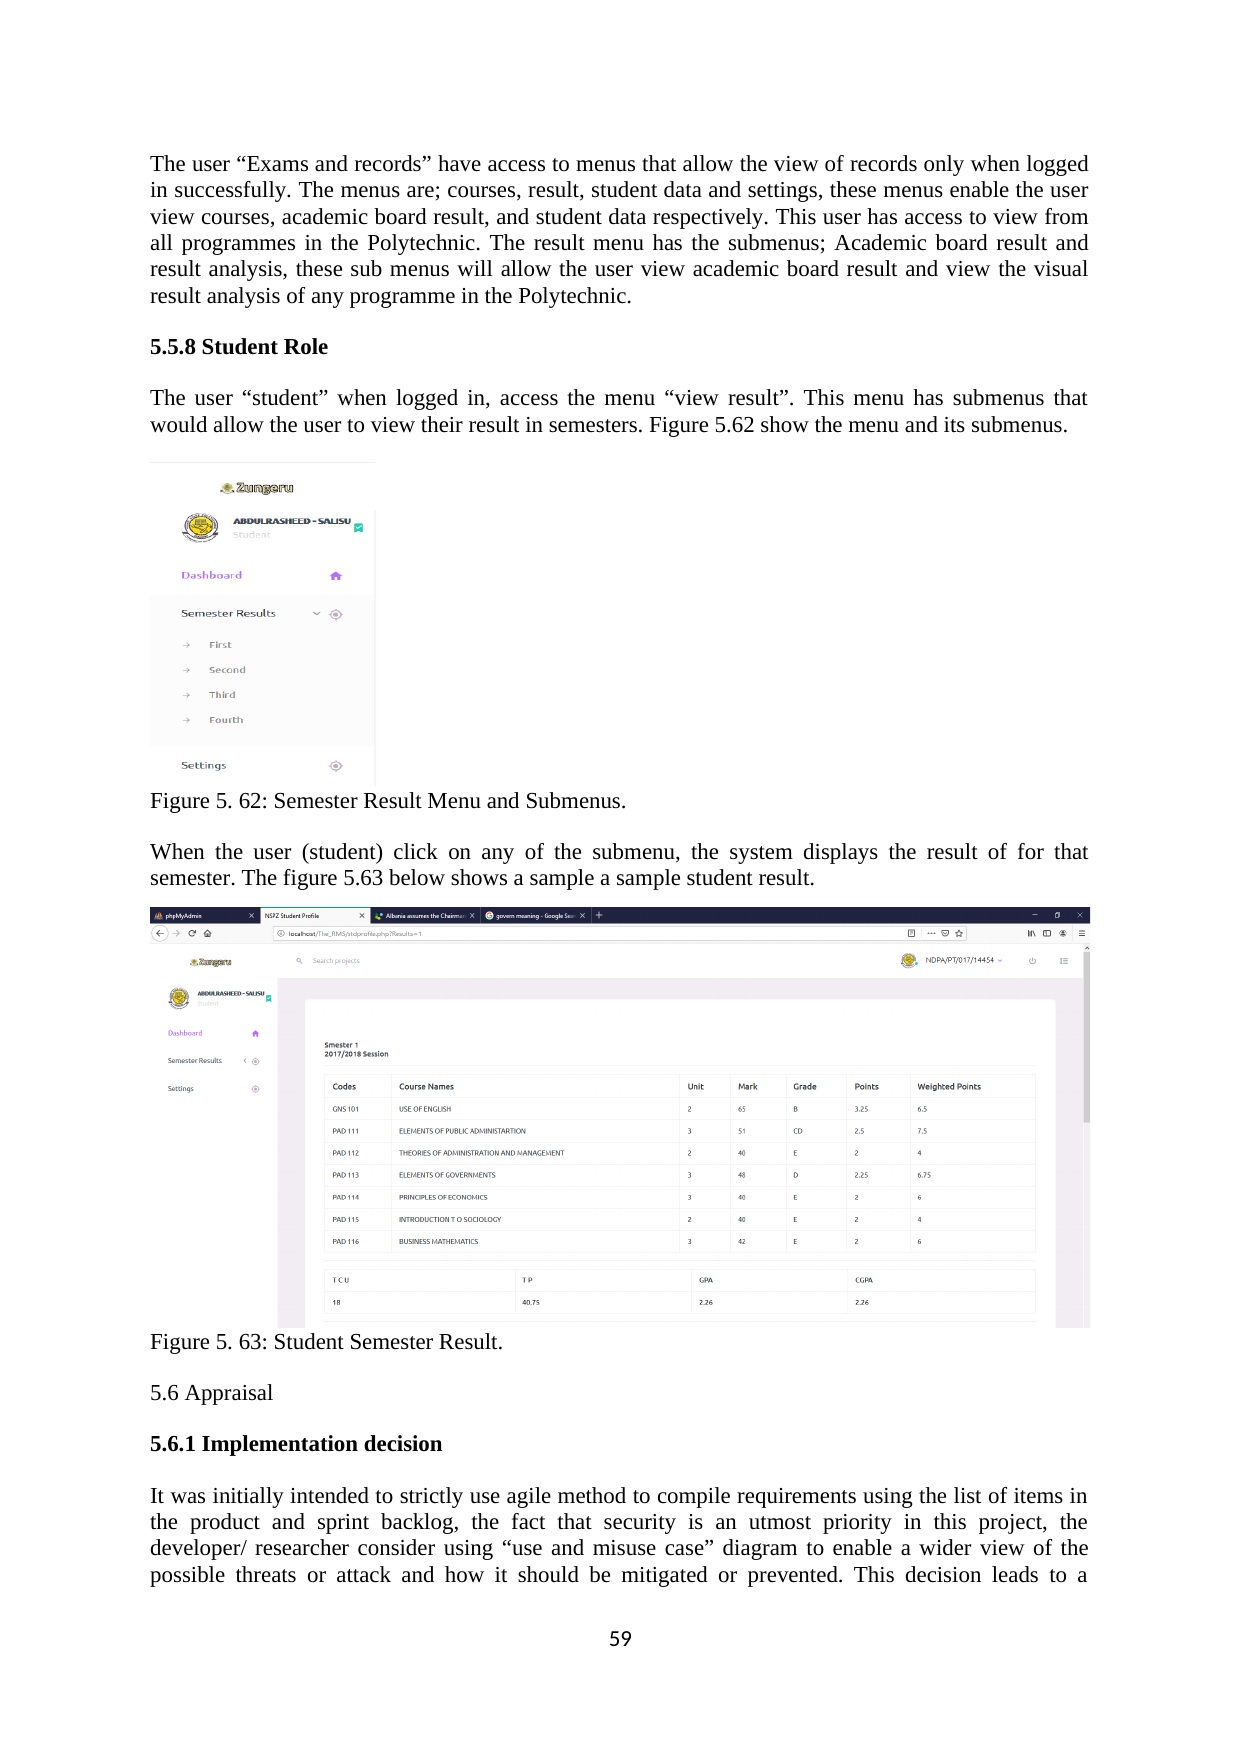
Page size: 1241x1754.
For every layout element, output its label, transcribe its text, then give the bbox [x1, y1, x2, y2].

text When the user (student) click on any of the submenu, the system displays the result of for that semester. The figure 5.63 below shows a sample a sample student result. [150, 838, 1090, 891]
text The user “student” when logged in, access the menu “view result”. This menu has submenus that would allow the user to view their result in semesters. Figure 5.62 show the menu and its submenus. [150, 384, 1090, 437]
picture [150, 907, 1091, 1328]
subtitle 5.6 Appraisal [150, 1379, 1090, 1405]
subtitle 5.6.1 Implementation decision [150, 1430, 1090, 1457]
text Figure 5. 63: Student Semester Result. [150, 1328, 1090, 1354]
subtitle 5.5.8 Student Role [150, 333, 1090, 359]
text Figure 5. 62: Semester Result Menu and Submenus. [150, 787, 1090, 813]
text The user “Exams and records” have access to menus that allow the view of records only when logged in successfully. The menus are; courses, result, student data and settings, these menus enable the user view courses, academic board result, and student data respectively. This user has access to view from all programmes in the Polytechnic. The result menu has the submenus; Academic board result and result analysis, these sub menus will allow the user view academic board result and view the visual result analysis of any programme in the Polytechnic. [150, 150, 1090, 308]
picture [150, 462, 376, 787]
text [150, 1482, 1090, 1587]
